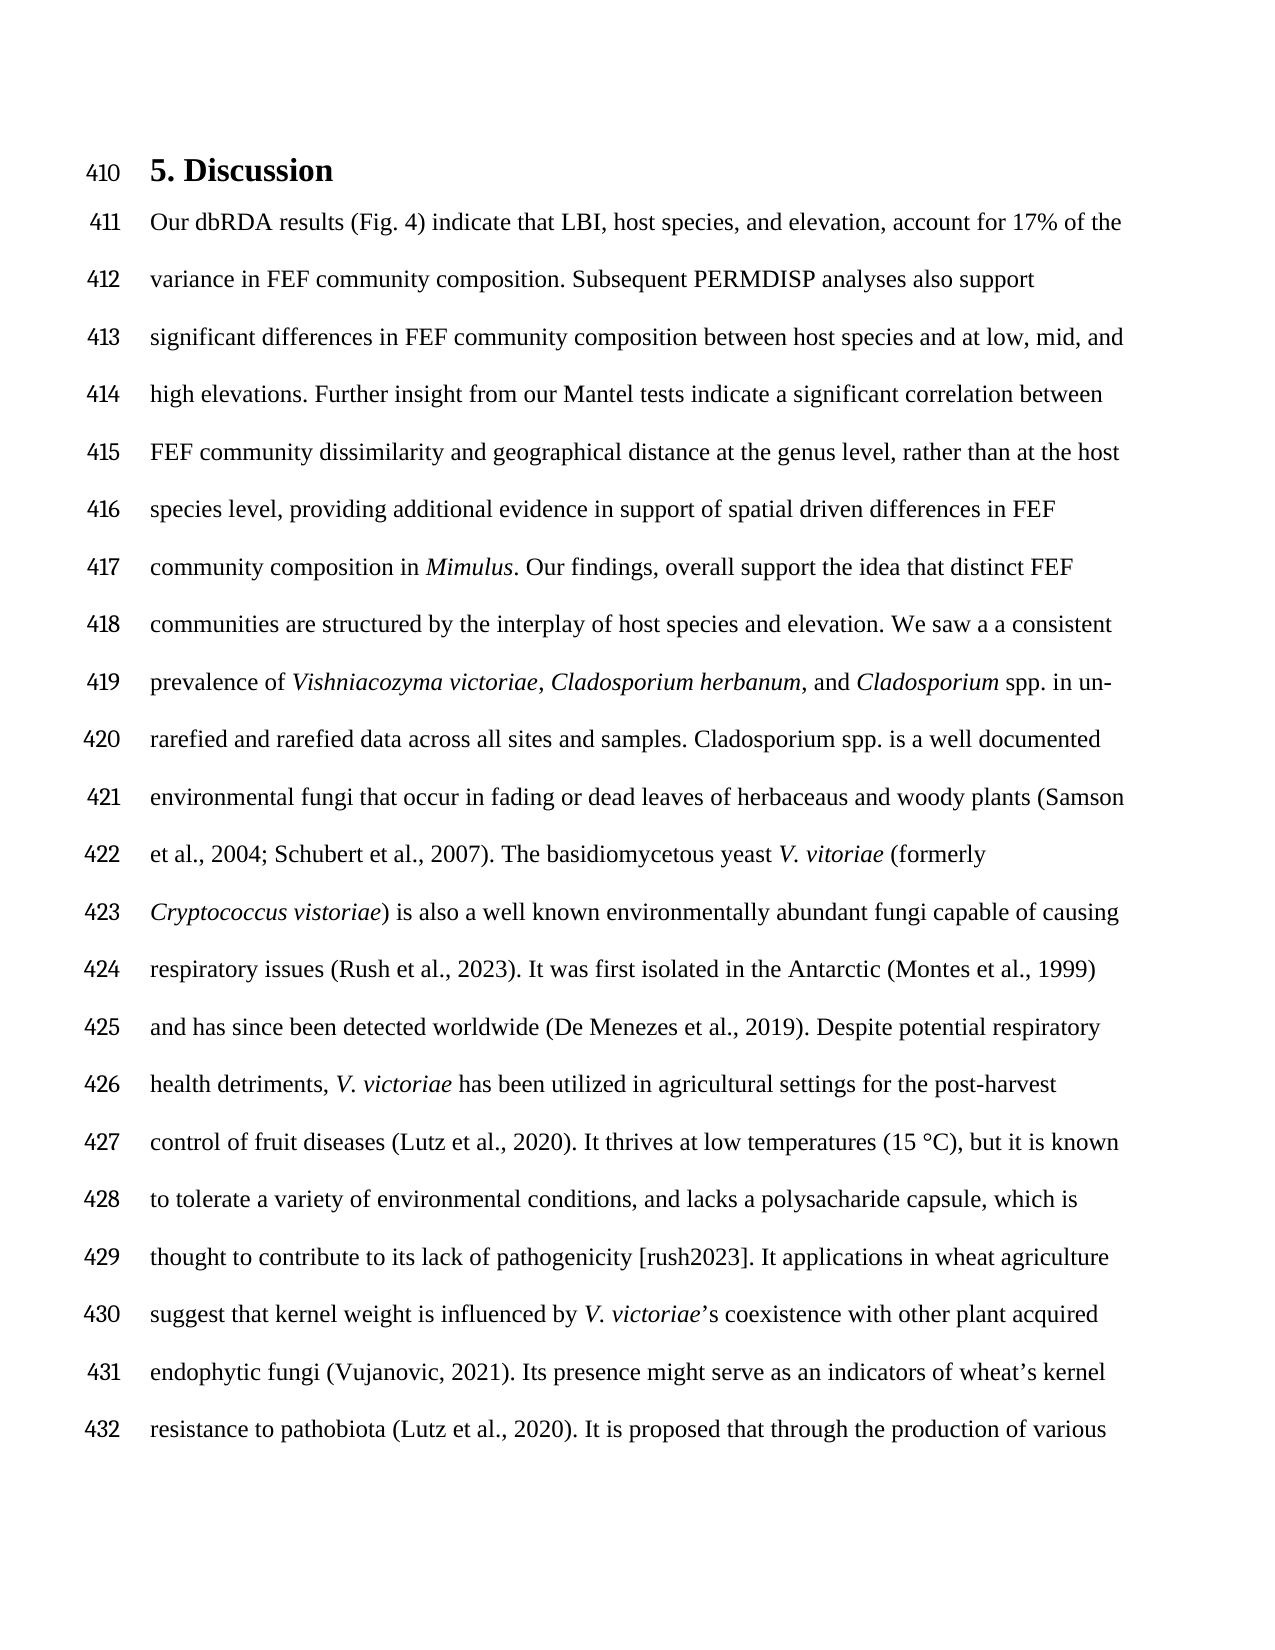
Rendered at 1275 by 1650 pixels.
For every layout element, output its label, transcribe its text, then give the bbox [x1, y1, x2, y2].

subtitle 5. Discussion [150, 150, 1125, 188]
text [150, 207, 1125, 1443]
